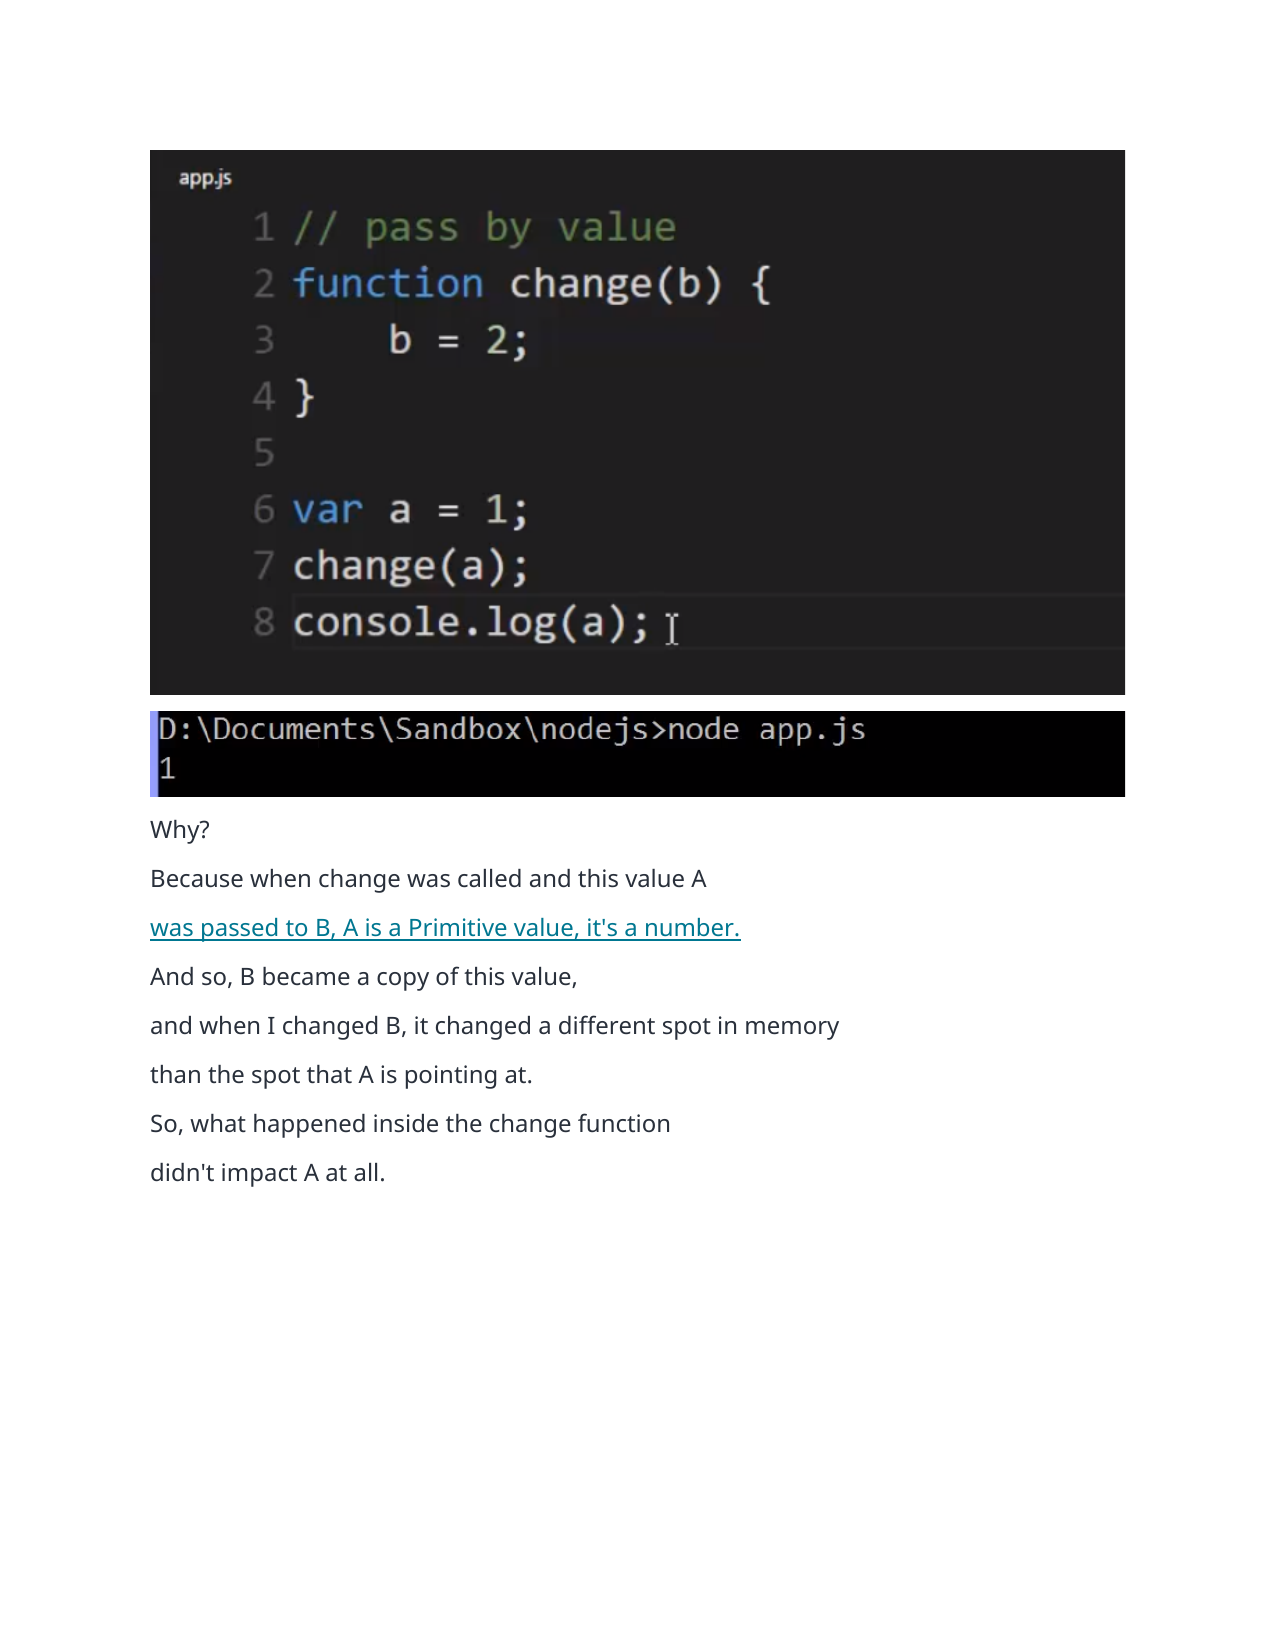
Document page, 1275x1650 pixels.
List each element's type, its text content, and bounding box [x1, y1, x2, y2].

text And so, B became a copy of this value, [150, 960, 1125, 993]
text So, what happened inside the change function [150, 1107, 1125, 1140]
text Why? [150, 813, 1125, 845]
text was passed to B, A is a Primitive value, it's a number. [150, 911, 1125, 943]
picture [150, 150, 1125, 695]
text Because when change was called and this value A [150, 862, 1125, 894]
text didn't impact A at all. [150, 1156, 1125, 1189]
picture [150, 711, 1125, 797]
text than the spot that A is pointing at. [150, 1058, 1125, 1091]
text and when I changed B, it changed a different spot in memory [150, 1009, 1125, 1042]
